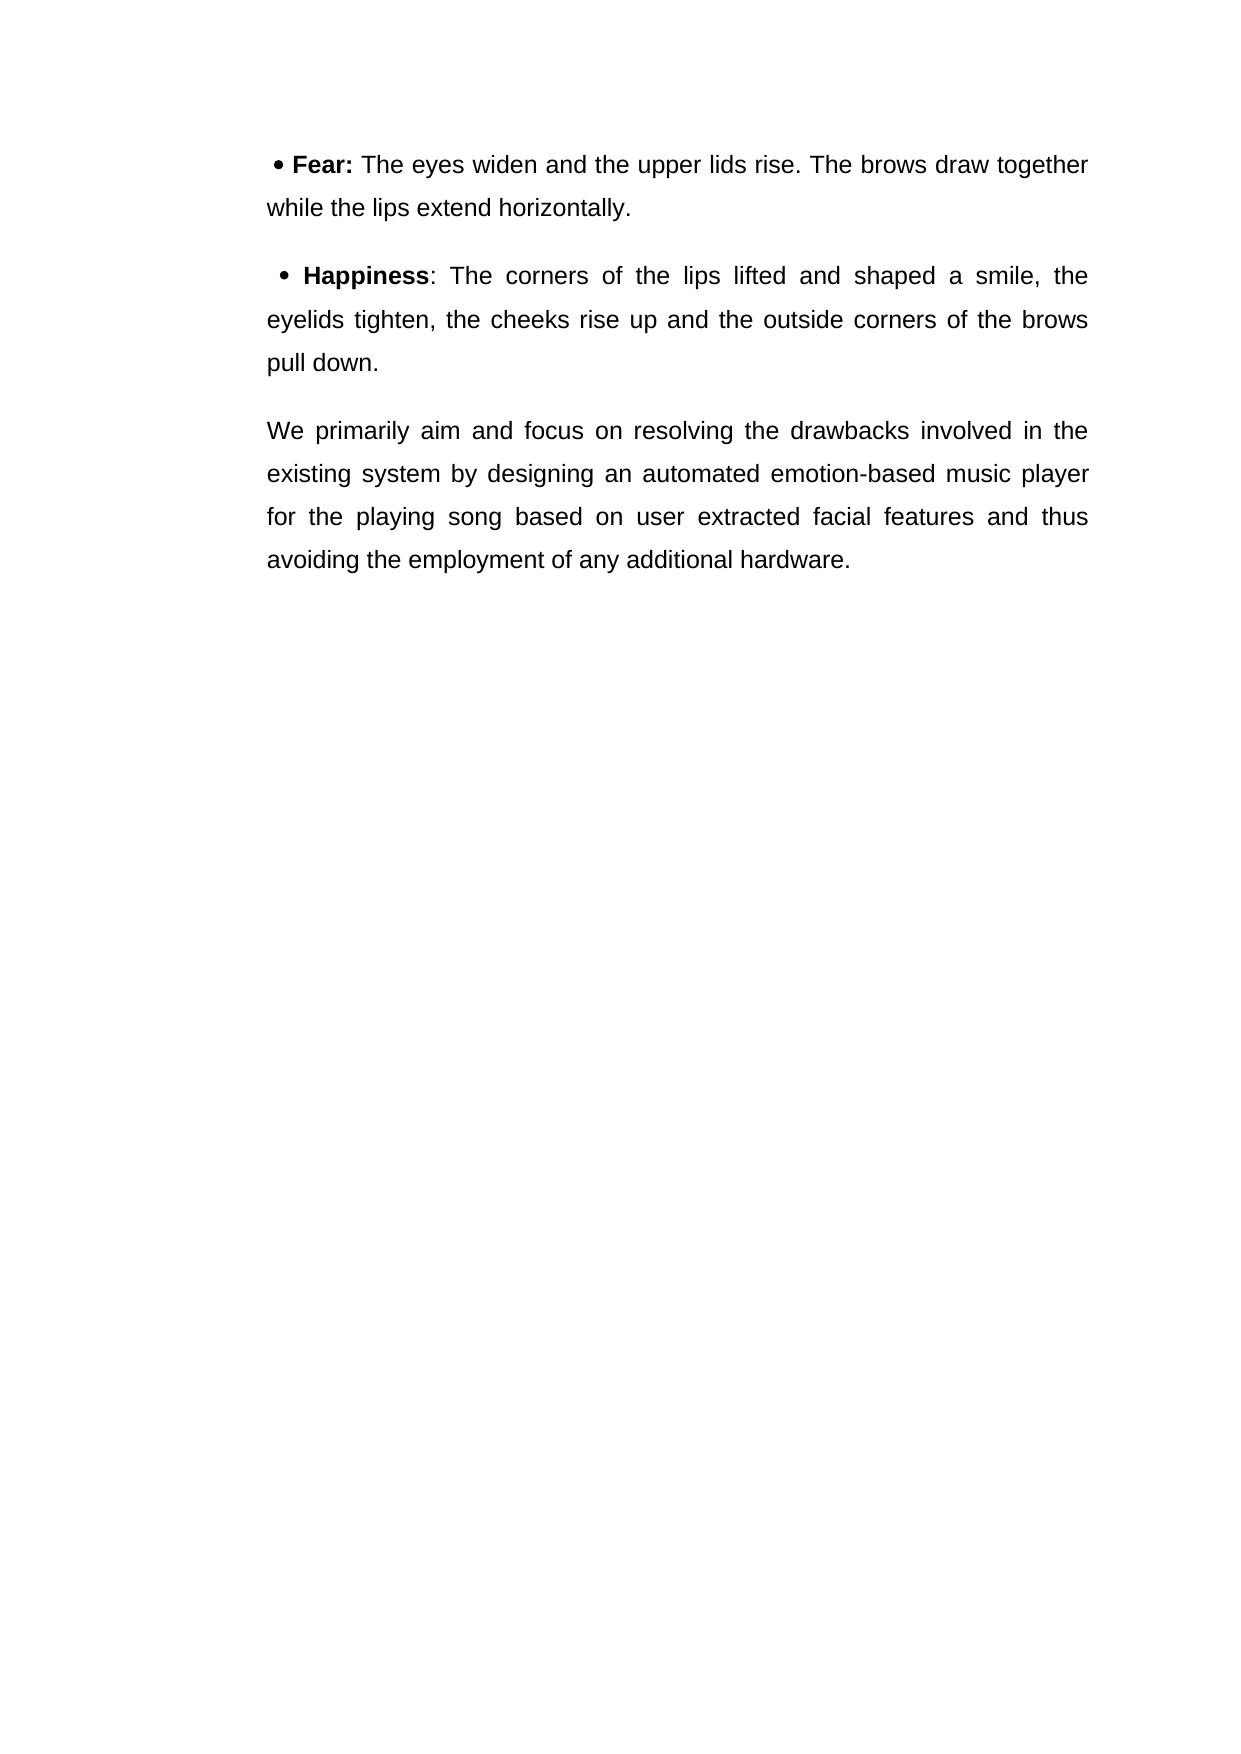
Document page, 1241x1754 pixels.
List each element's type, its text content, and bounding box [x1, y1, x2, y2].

title Happiness: The corners of the lips lifted and shaped a smile, the eyelids tighten, the cheeks rise up and the outside corners of the brows pull down. [267, 261, 1090, 376]
title We primarily aim and focus on resolving the drawbacks involved in the existing system by designing an automated emotion-based music player for the playing song based on user extracted facial features and thus avoiding the employment of any additional hardware. [267, 416, 1090, 574]
title Fear: The eyes widen and the upper lids rise. The brows draw together while the lips extend horizontally. [267, 150, 1090, 222]
